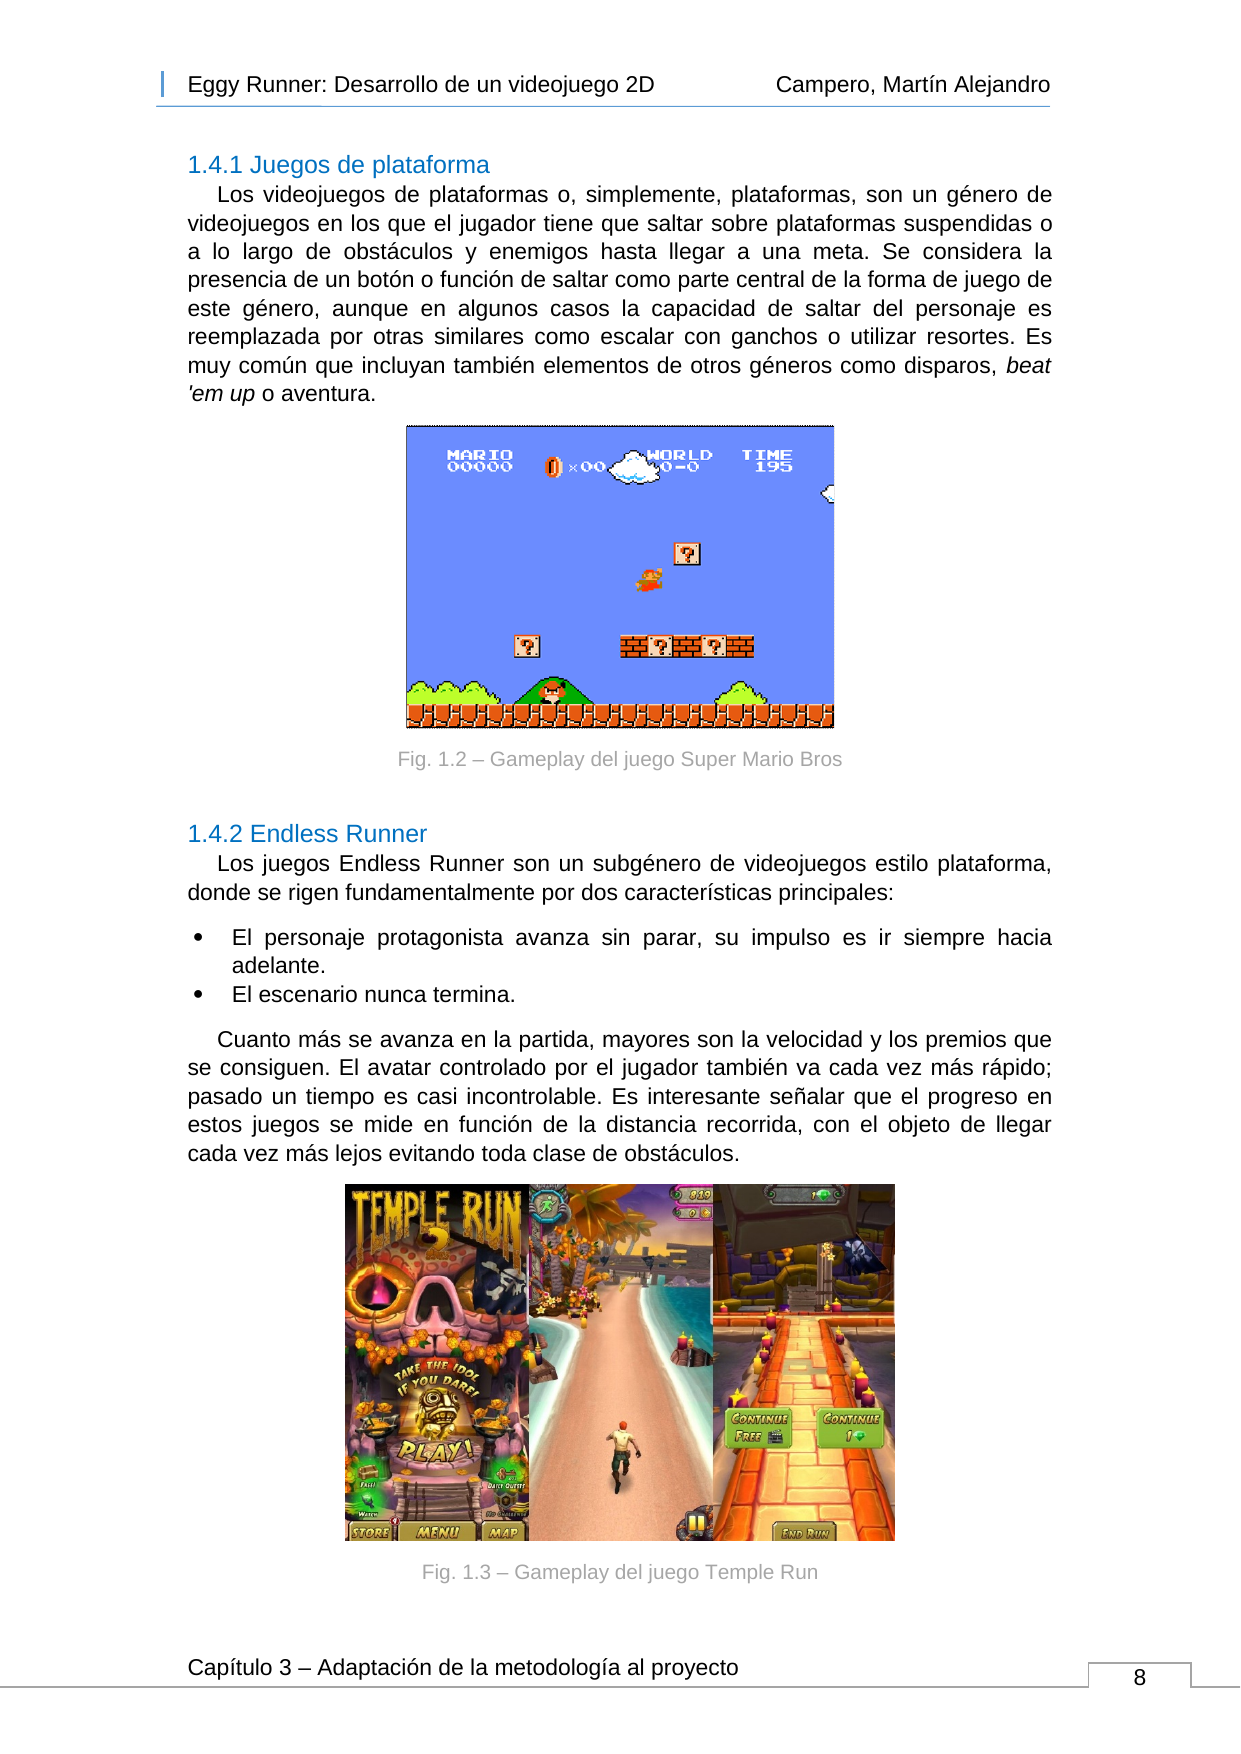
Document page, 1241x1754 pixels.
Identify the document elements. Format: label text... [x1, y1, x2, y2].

list El personaje protagonista avanza sin parar, su impulso es ir siempre hacia adelante. [194, 924, 1053, 978]
text Fig. 1.2 – Gameplay del juego Super Mario Bros [187, 747, 1053, 771]
subtitle 1.4.2 Endless Runner [187, 819, 1053, 848]
text Cuanto más se avanza en la partida, mayores son la velocidad y los premios que se consiguen. El avatar controlado por el jugador también va cada vez más rápido; pasado un tiempo es casi incontrolable. Es interesante señalar que el progreso en estos juegos se mide en función de la distancia recorrida, con el objeto de llegar cada vez más lejos evitando toda clase de obstáculos. [187, 1026, 1053, 1166]
text Fig. 1.3 – Gameplay del juego Temple Run [187, 1559, 1053, 1583]
text Los videojuegos de plataformas o, simplemente, plataformas, son un género de videojuegos en los que el jugador tiene que saltar sobre plataformas suspendidas o a lo largo de obstáculos y enemigos hasta llegar a una meta. Se considera la presencia de un botón o función de saltar como parte central de la forma de juego de este género, aunque en algunos casos la capacidad de saltar del personaje es reemplazada por otras similares como escalar con ganchos o utilizar resortes. Es muy común que incluyan también elementos de otros géneros como disparos, beat 'em up o aventura. [187, 181, 1053, 406]
picture [345, 1184, 895, 1541]
list El escenario nunca termina. [194, 981, 1053, 1007]
subtitle 1.4.1 Juegos de plataforma [187, 150, 1053, 179]
text Los juegos Endless Runner son un subgénero de videojuegos estilo plataforma, donde se rigen fundamentalmente por dos características principales: [187, 850, 1053, 905]
picture [406, 425, 835, 729]
